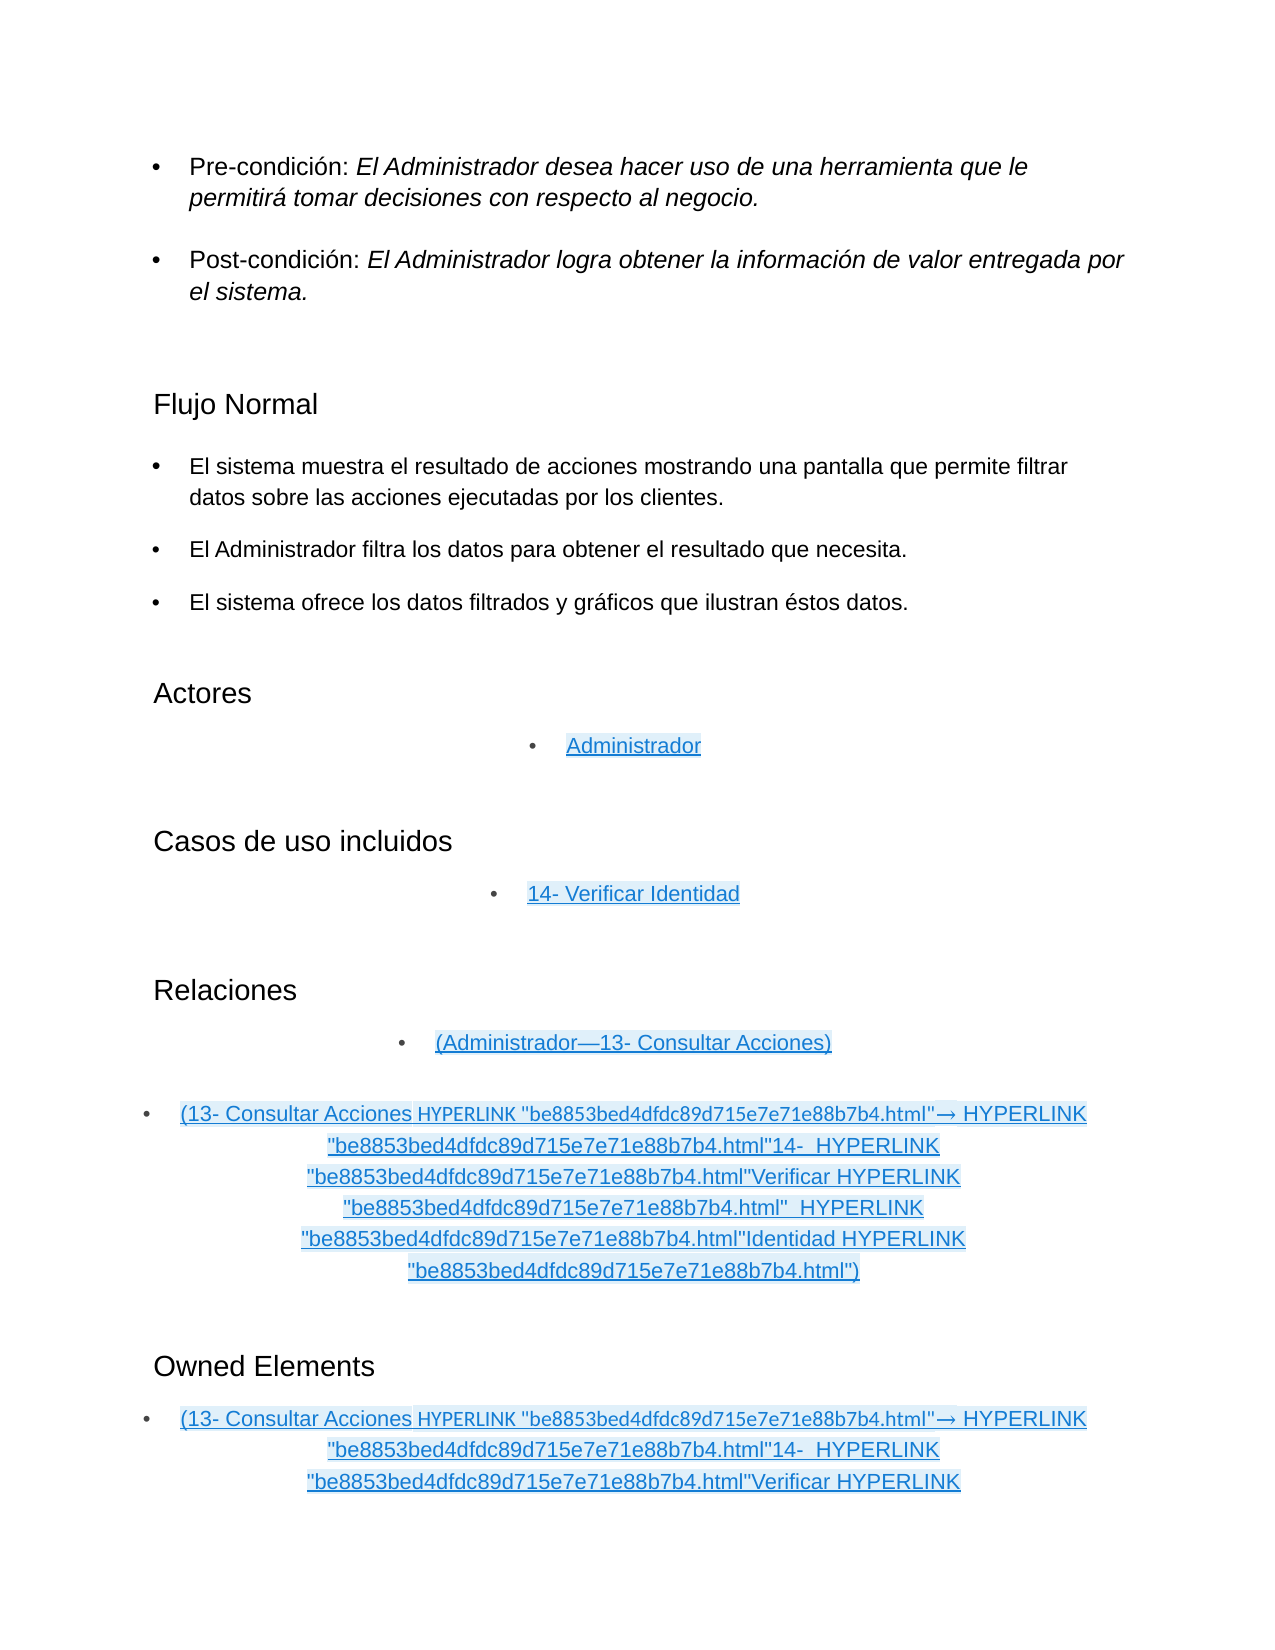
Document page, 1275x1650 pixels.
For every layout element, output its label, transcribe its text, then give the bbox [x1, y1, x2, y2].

text Relaciones [150, 962, 1125, 1009]
list (Administrador—13- Consultar Acciones) [112, 1025, 1117, 1056]
list Pre-condición: El Administrador desea hacer uso de una herramienta que le permitirá tomar decisiones con respecto al negocio. [152, 150, 1125, 212]
text Actores [150, 666, 1125, 712]
list El sistema muestra el resultado de acciones mostrando una pantalla que permite filtrar datos sobre las acciones ejecutadas por los clientes. [152, 449, 1125, 512]
list Post-condición: El Administrador logra obtener la información de valor entregada por el sistema. [152, 244, 1125, 306]
list Administrador [112, 728, 1117, 759]
list El Administrador filtra los datos para obtener el resultado que necesita. [152, 533, 1125, 564]
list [112, 1402, 1117, 1495]
text Casos de uso incluidos [150, 814, 1125, 861]
text Flujo Normal [150, 377, 1125, 423]
text Owned Elements [150, 1339, 1125, 1386]
list 14- Verificar Identidad [112, 877, 1117, 908]
list El sistema ofrece los datos filtrados y gráficos que ilustran éstos datos. [152, 585, 1125, 616]
